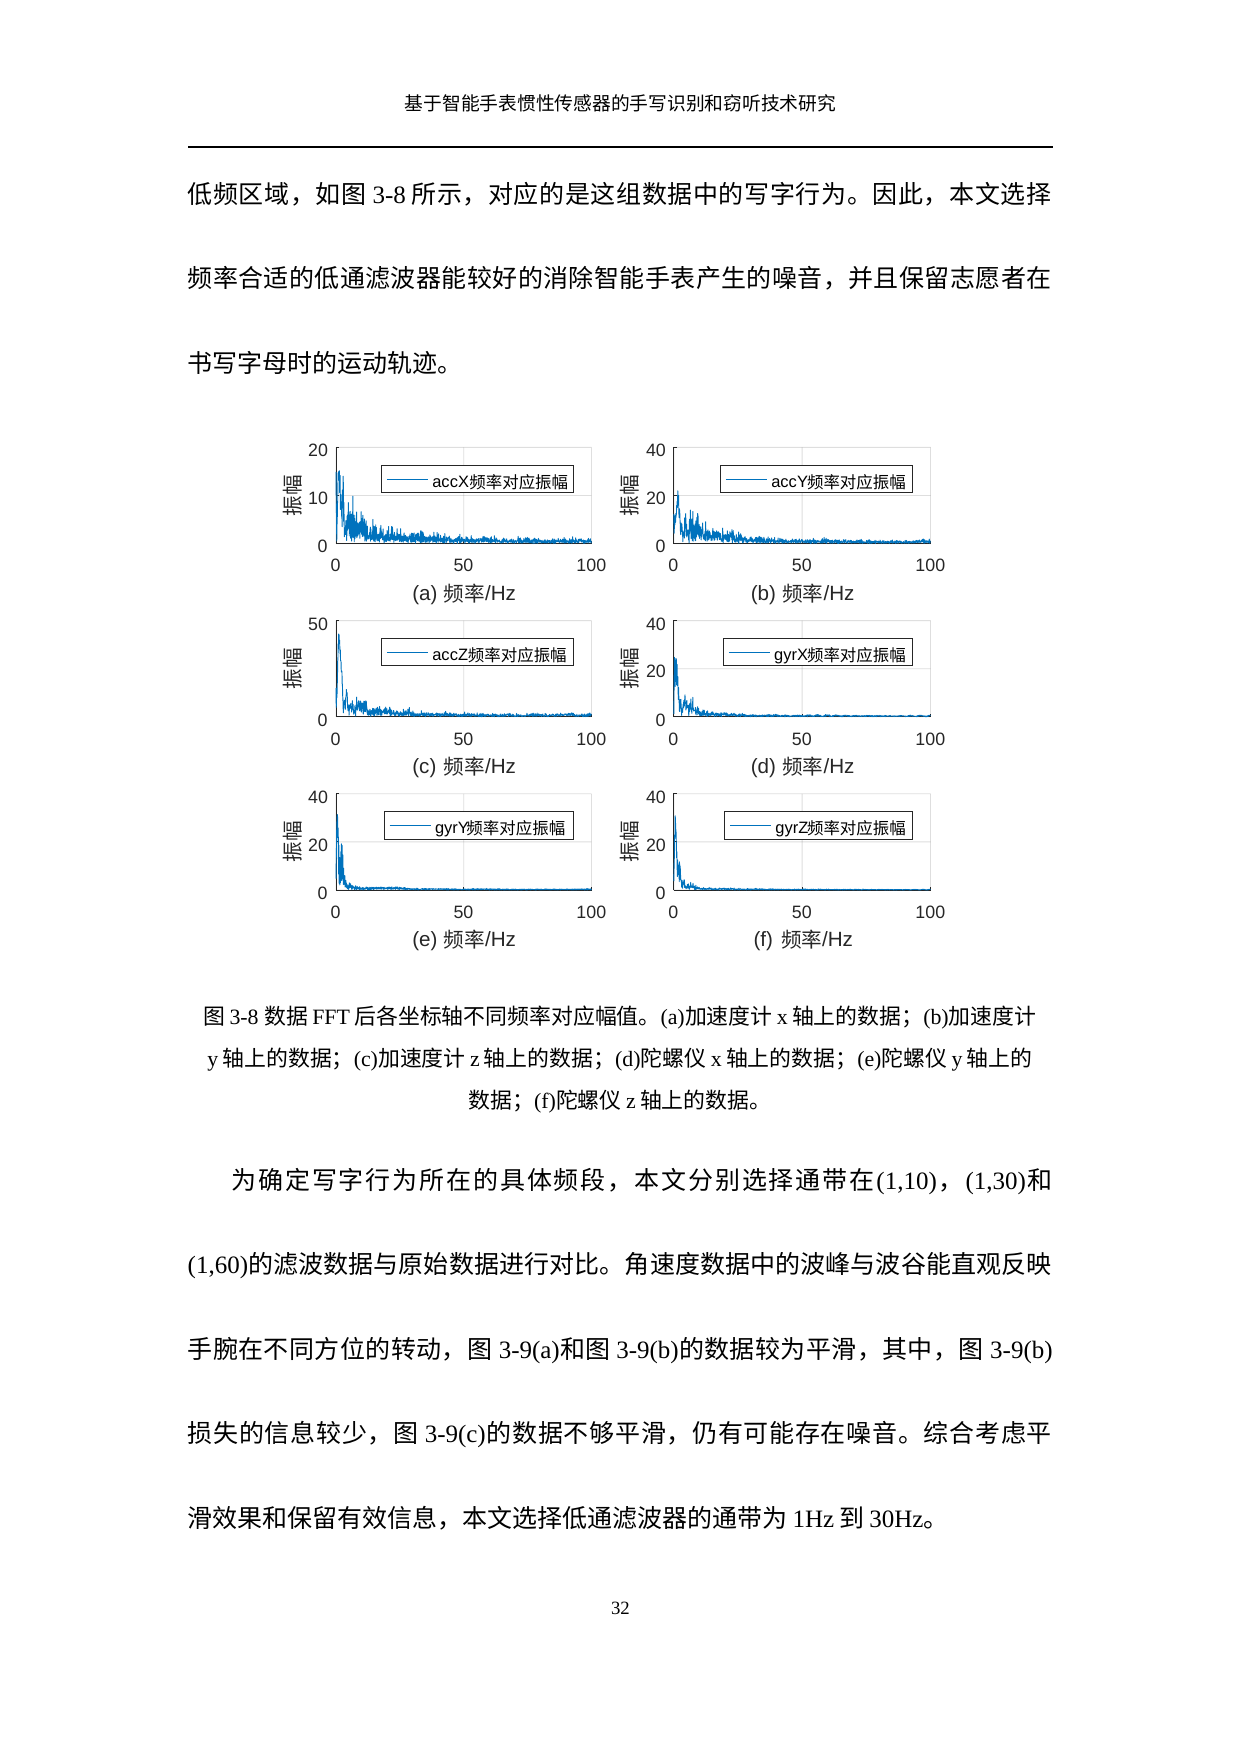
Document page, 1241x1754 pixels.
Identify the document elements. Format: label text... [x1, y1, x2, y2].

text 为确定写字行为所在的具体频段，本文分别选择通带在(1,10)，(1,30)和(1,60)的滤波数据与原始数据进行对比。角速度数据中的波峰与波谷能直观反映手腕在不同方位的转动，图3-9(a)和图3-9(b)的数据较为平滑，其中，图3-9(b)损失的信息较少，图3-9(c)的数据不够平滑，仍有可能存在噪音。综合考虑平滑效果和保留有效信息，本文选择低通滤波器的通带为1Hz到30Hz。 [187, 1146, 1053, 1549]
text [187, 160, 1053, 394]
table_header [188, 405, 1052, 998]
table_cell 图3-8 数据FFT后各坐标轴不同频率对应幅值。(a)加速度计x轴上的数据；(b)加速度计y轴上的数据；(c)加速度计z轴上的数据；(d)陀螺仪x轴上的数据；(e)陀螺仪y轴上的数据；(f)陀螺仪z轴上的数据。 [188, 998, 1052, 1146]
